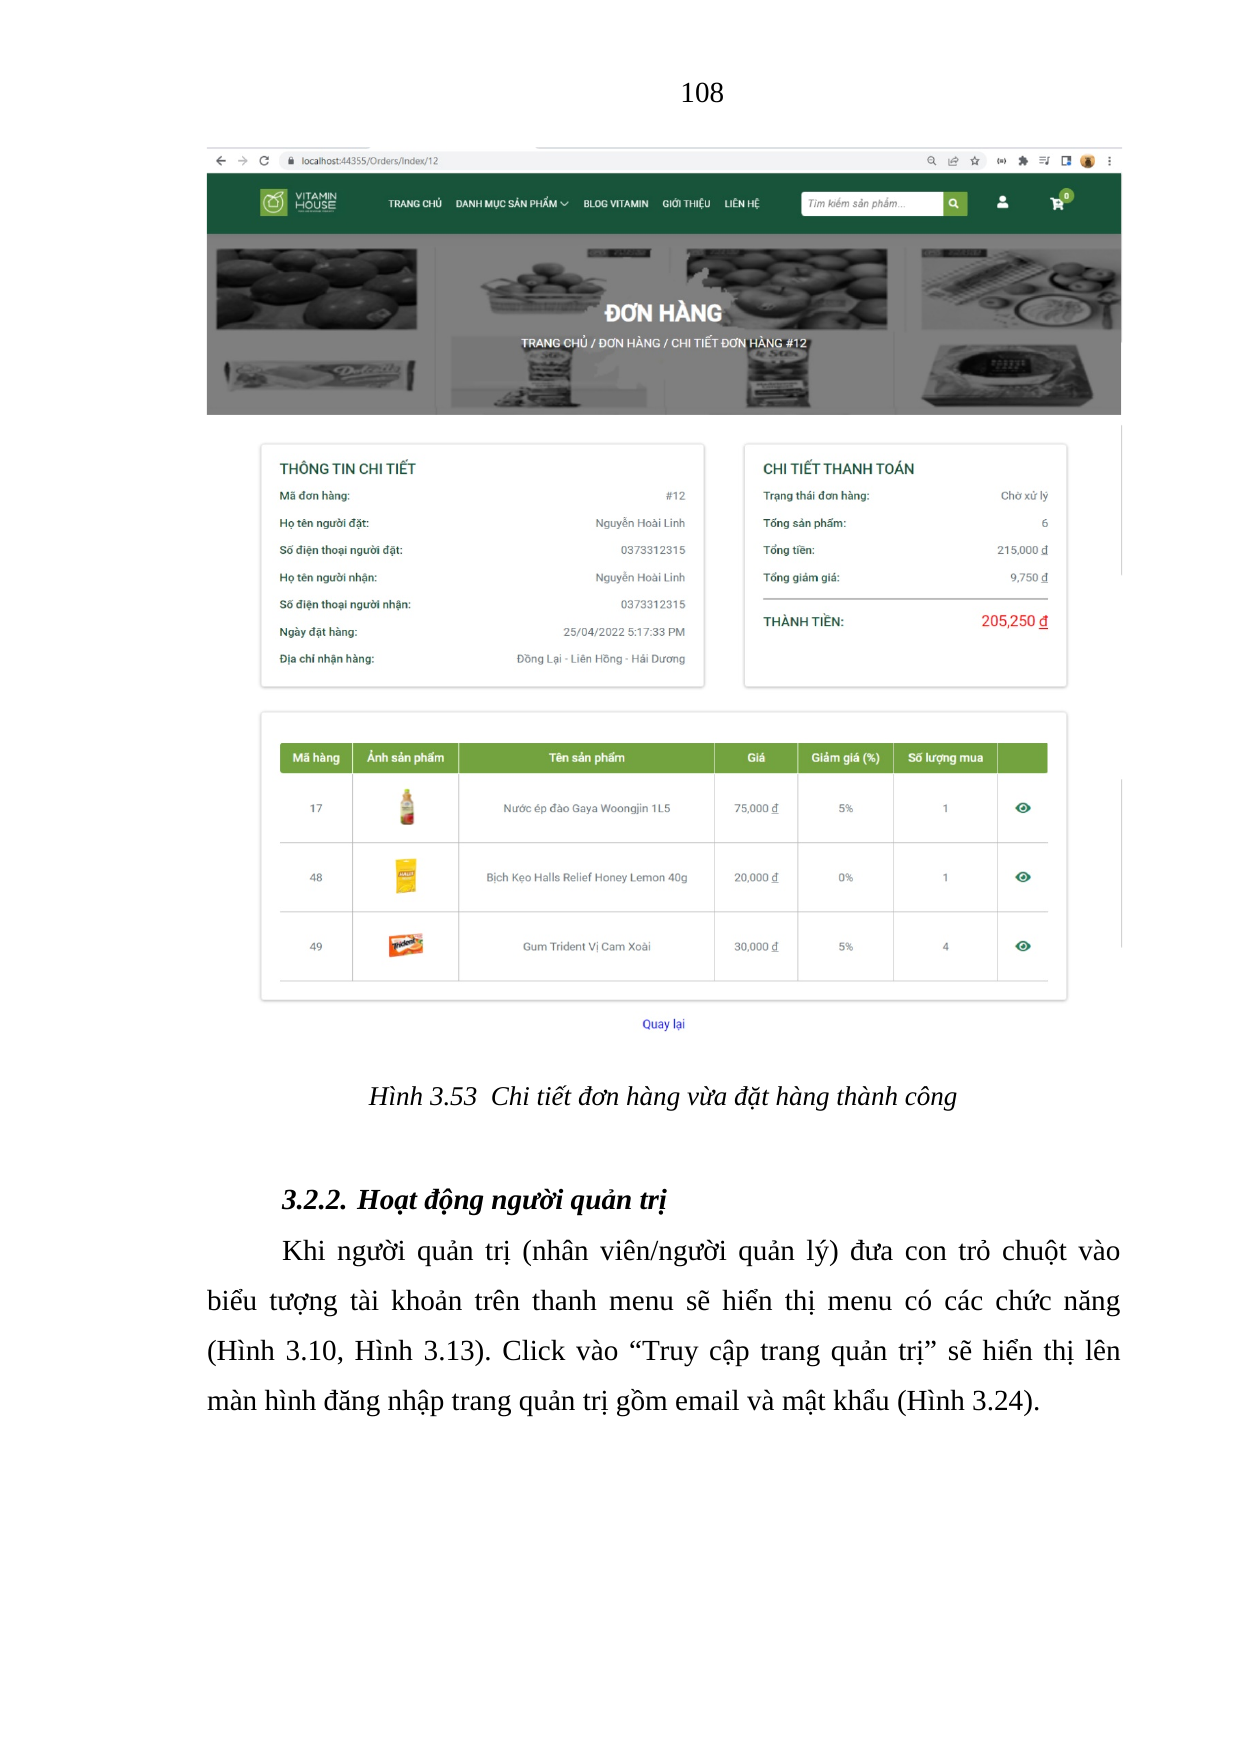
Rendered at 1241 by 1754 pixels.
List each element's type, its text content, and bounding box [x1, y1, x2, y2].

text Khi người quản trị (nhân viên/người quản lý) đưa con trỏ chuột vào biểu tượng tài khoản trên thanh menu sẽ hiển thị menu có các chức năng (Hình 3.10, Hình 3.13). Click vào “Truy cập trang quản trị” sẽ hiển thị lên màn hình đăng nhập trang quản trị gồm email và mật khẩu (Hình 3.24). [207, 1233, 1122, 1417]
subtitle Hoạt động người quản trị [282, 1182, 1122, 1216]
picture [206, 147, 1123, 1059]
